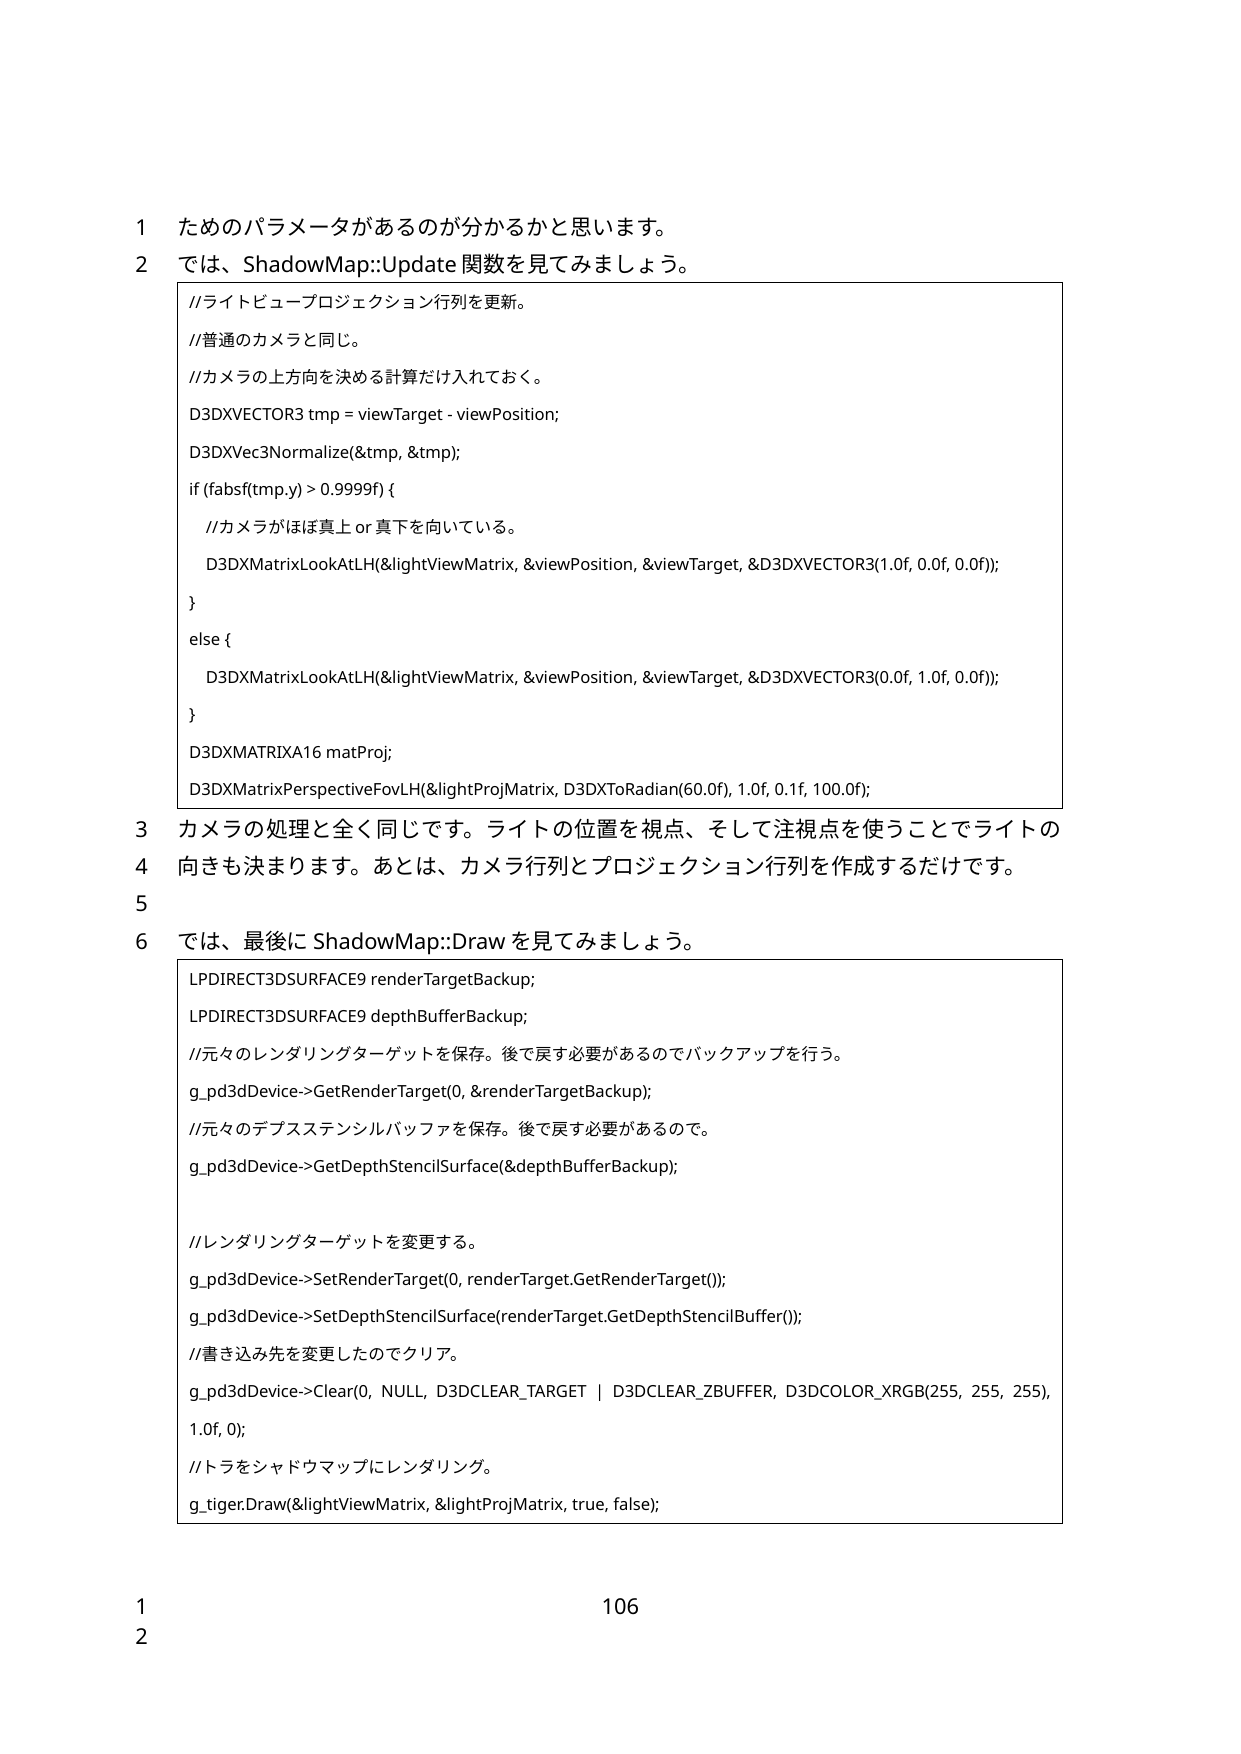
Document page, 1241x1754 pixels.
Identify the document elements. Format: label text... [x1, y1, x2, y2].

text では、ShadowMap::Update関数を見てみましょう。 [177, 244, 1063, 282]
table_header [178, 960, 1062, 1522]
text カメラの処理と全く同じです。ライトの位置を視点、そして注視点を使うことでライトの向きも決まります。あとは、カメラ行列とプロジェクション行列を作成するだけです。 [177, 809, 1063, 884]
table_header //ライトビュープロジェクション行列を更新。 //普通のカメラと同じ。 //カメラの上方向を決める計算だけ入れておく。 D3DXVECTOR3 tmp = viewTarget - viewPosition; D3DXVec3Normalize(&tmp, &tmp); if (fabsf(tmp.y) > 0.9999f) { //カメラがほぼ真上or真下を向いている。 D3DXMatrixLookAtLH(&lightViewMatrix, &viewPosition, &viewTarget, &D3DXVECTOR3(1.0f, 0.0f, 0.0f)); } else { D3DXMatrixLookAtLH(&lightViewMatrix, &viewPosition, &viewTarget, &D3DXVECTOR3(0.0f, 1.0f, 0.0f)); } D3DXMATRIXA16 matProj; D3DXMatrixPerspectiveFovLH(&lightProjMatrix, D3DXToRadian(60.0f), 1.0f, 0.1f, 100.0f); [178, 283, 1062, 808]
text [177, 207, 1063, 244]
text では、最後にShadowMap::Drawを見てみましょう。 [177, 921, 1063, 959]
